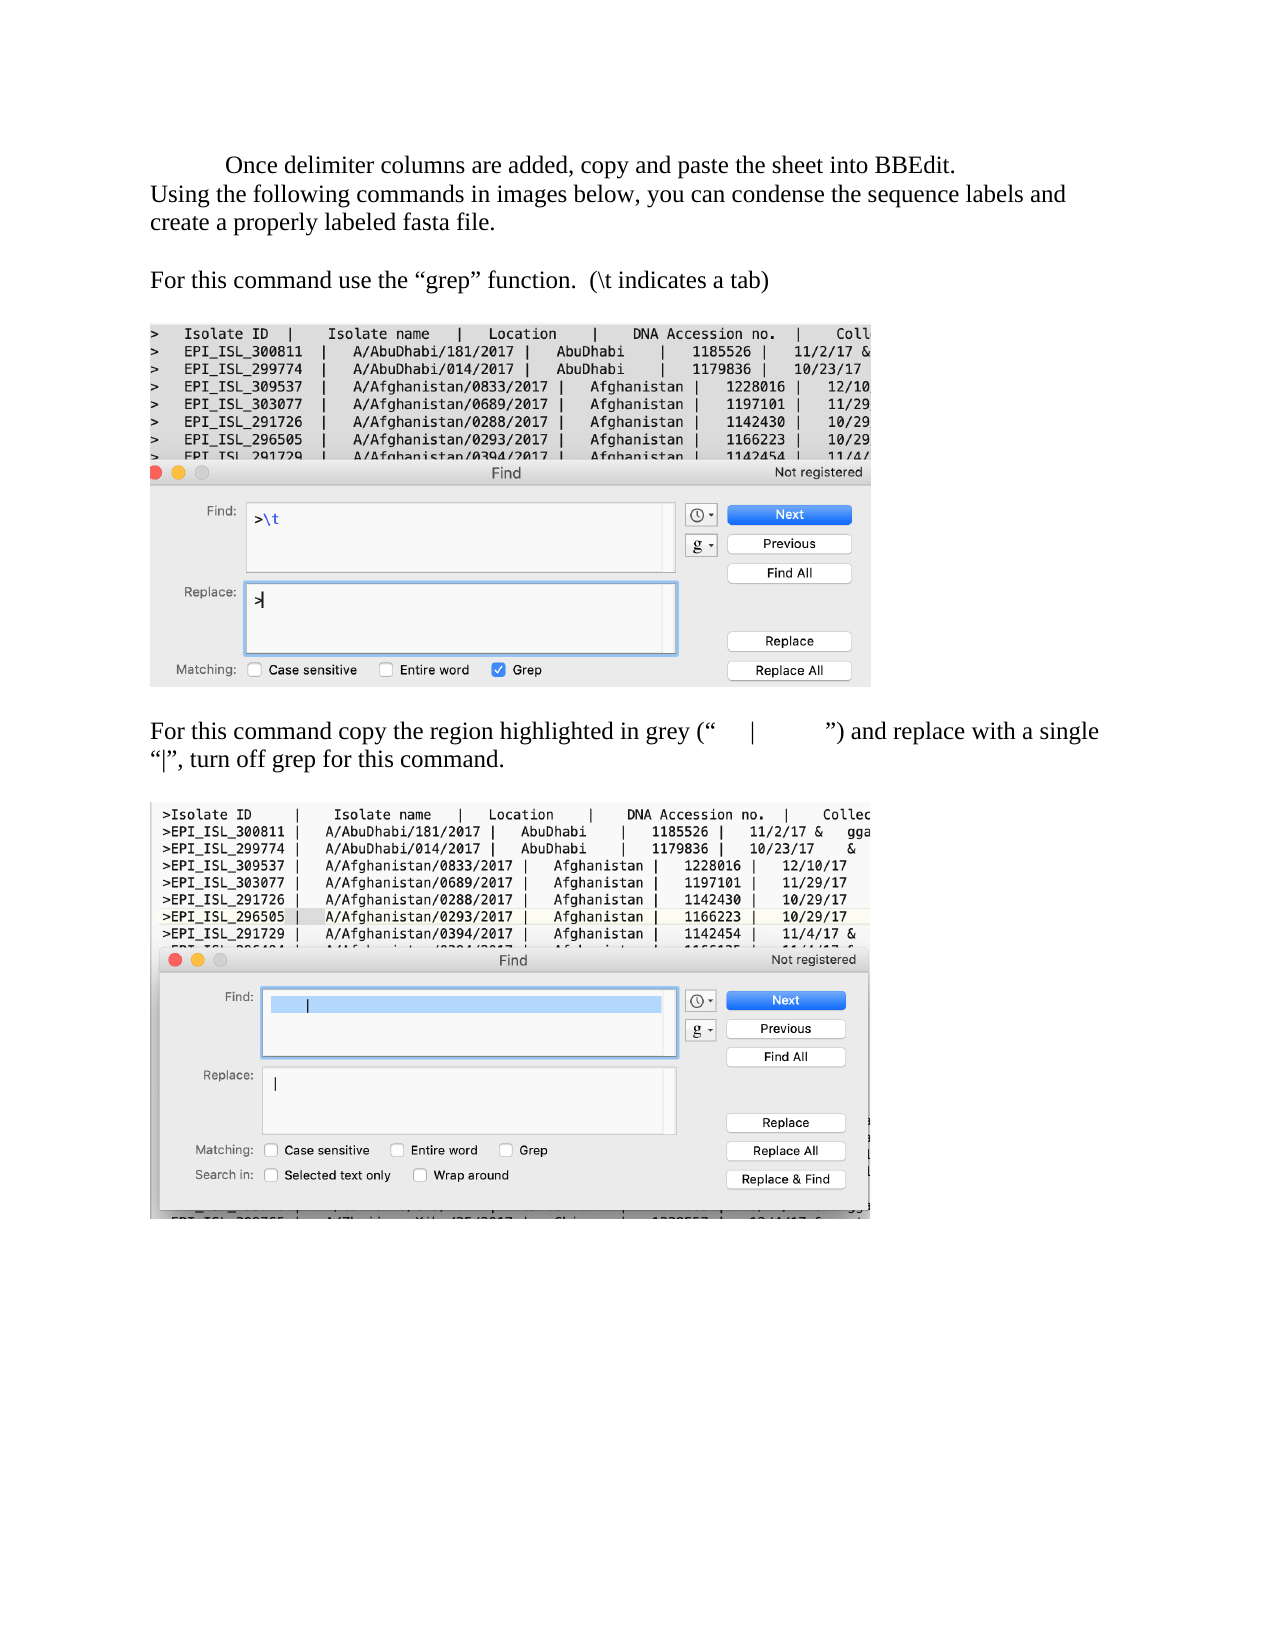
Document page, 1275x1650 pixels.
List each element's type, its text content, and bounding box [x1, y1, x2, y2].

text For this command use the “grep” function. (\t indicates a tab) [150, 265, 1125, 294]
text Using the following commands in images below, you can condense the sequence labels and create a properly labeled fasta file. [150, 179, 1125, 236]
picture [150, 322, 871, 687]
text Once delimiter columns are added, copy and paste the sheet into BBEdit. [150, 150, 1125, 179]
picture [150, 802, 871, 1219]
text For this command copy the region highlighted in grey (“ | ”) and replace with a single “|”, turn off grep for this command. [150, 716, 1125, 773]
